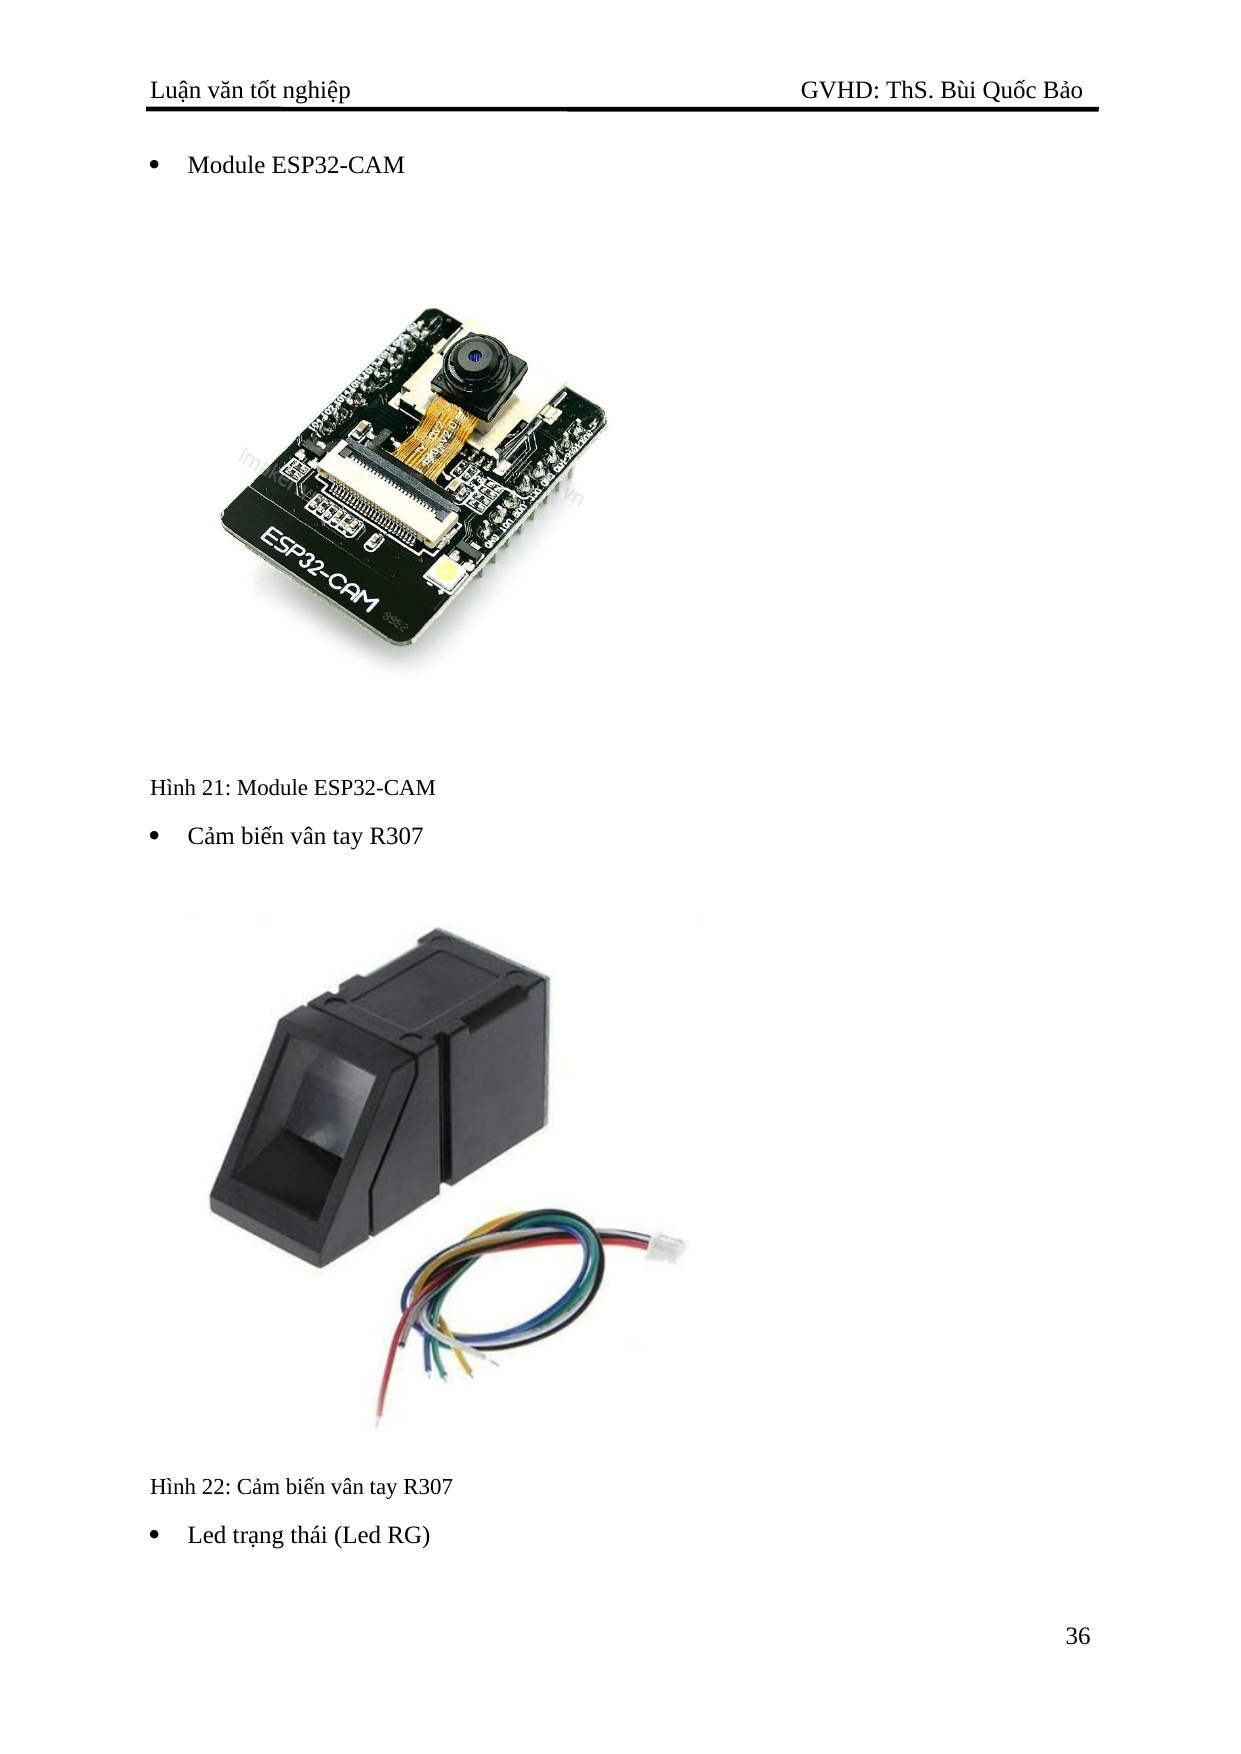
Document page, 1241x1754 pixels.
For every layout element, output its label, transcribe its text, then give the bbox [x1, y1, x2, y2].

picture [150, 213, 675, 739]
text Hình 21: Module ESP32-CAM [150, 773, 1090, 800]
list Led trạng thái (Led RG) [150, 1521, 1090, 1549]
list Cảm biến vân tay R307 [150, 821, 1090, 849]
list Module ESP32-CAM [150, 150, 1090, 179]
picture [150, 884, 721, 1439]
text Hình 22: Cảm biến vân tay R307 [150, 1473, 1090, 1500]
